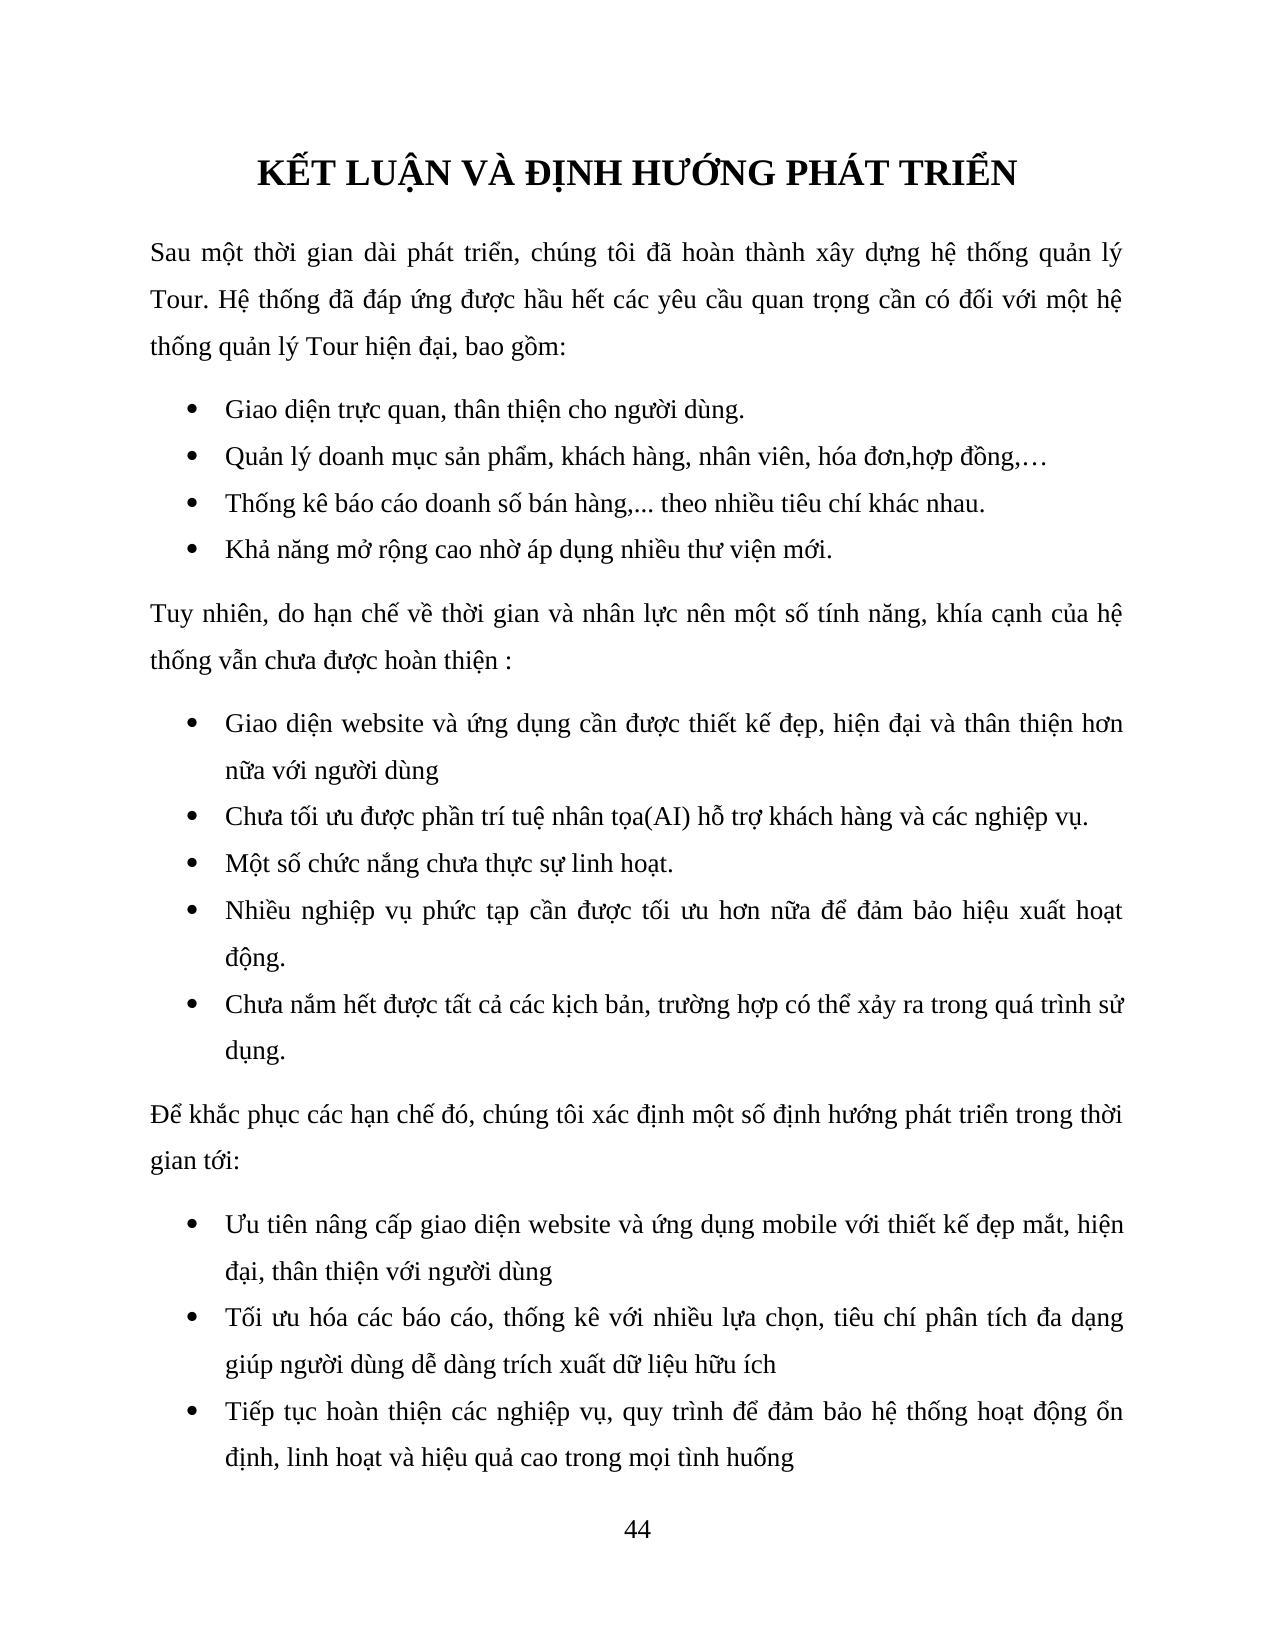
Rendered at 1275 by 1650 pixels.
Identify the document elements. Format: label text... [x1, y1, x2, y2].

list Chưa nắm hết được tất cả các kịch bản, trường hợp có thể xảy ra trong quá trình sử dụng. [187, 988, 1125, 1066]
text Để khắc phục các hạn chế đó, chúng tôi xác định một số định hướng phát triển trong thời gian tới: [150, 1098, 1125, 1176]
text Sau một thời gian dài phát triển, chúng tôi đã hoàn thành xây dựng hệ thống quản lý Tour. Hệ thống đã đáp ứng được hầu hết các yêu cầu quan trọng cần có đối với một hệ thống quản lý Tour hiện đại, bao gồm: [150, 236, 1125, 361]
subtitle KẾT LUẬN VÀ ĐỊNH HƯỚNG PHÁT TRIỂN [150, 150, 1125, 193]
list Tối ưu hóa các báo cáo, thống kê với nhiều lựa chọn, tiêu chí phân tích đa dạng giúp người dùng dễ dàng trích xuất dữ liệu hữu ích [187, 1301, 1125, 1379]
list Ưu tiên nâng cấp giao diện website và ứng dụng mobile với thiết kế đẹp mắt, hiện đại, thân thiện với người dùng [187, 1208, 1125, 1286]
list Tiếp tục hoàn thiện các nghiệp vụ, quy trình để đảm bảo hệ thống hoạt động ổn định, linh hoạt và hiệu quả cao trong mọi tình huống [187, 1395, 1125, 1473]
list Chưa tối ưu được phần trí tuệ nhân tọa(AI) hỗ trợ khách hàng và các nghiệp vụ. [187, 801, 1125, 832]
list Quản lý doanh mục sản phẩm, khách hàng, nhân viên, hóa đơn,hợp đồng,… [187, 440, 1125, 471]
list Thống kê báo cáo doanh số bán hàng,... theo nhiều tiêu chí khác nhau. [187, 487, 1125, 518]
list Giao diện website và ứng dụng cần được thiết kế đẹp, hiện đại và thân thiện hơn nữa với người dùng [187, 707, 1125, 785]
list Nhiều nghiệp vụ phức tạp cần được tối ưu hơn nữa để đảm bảo hiệu xuất hoạt động. [187, 894, 1125, 972]
list Một số chức nắng chưa thực sự linh hoạt. [187, 847, 1125, 879]
text Tuy nhiên, do hạn chế về thời gian và nhân lực nên một số tính năng, khía cạnh của hệ thống vẫn chưa được hoàn thiện : [150, 597, 1125, 675]
list Giao diện trực quan, thân thiện cho người dùng. [187, 393, 1125, 424]
list Khả năng mở rộng cao nhờ áp dụng nhiều thư viện mới. [187, 533, 1125, 565]
